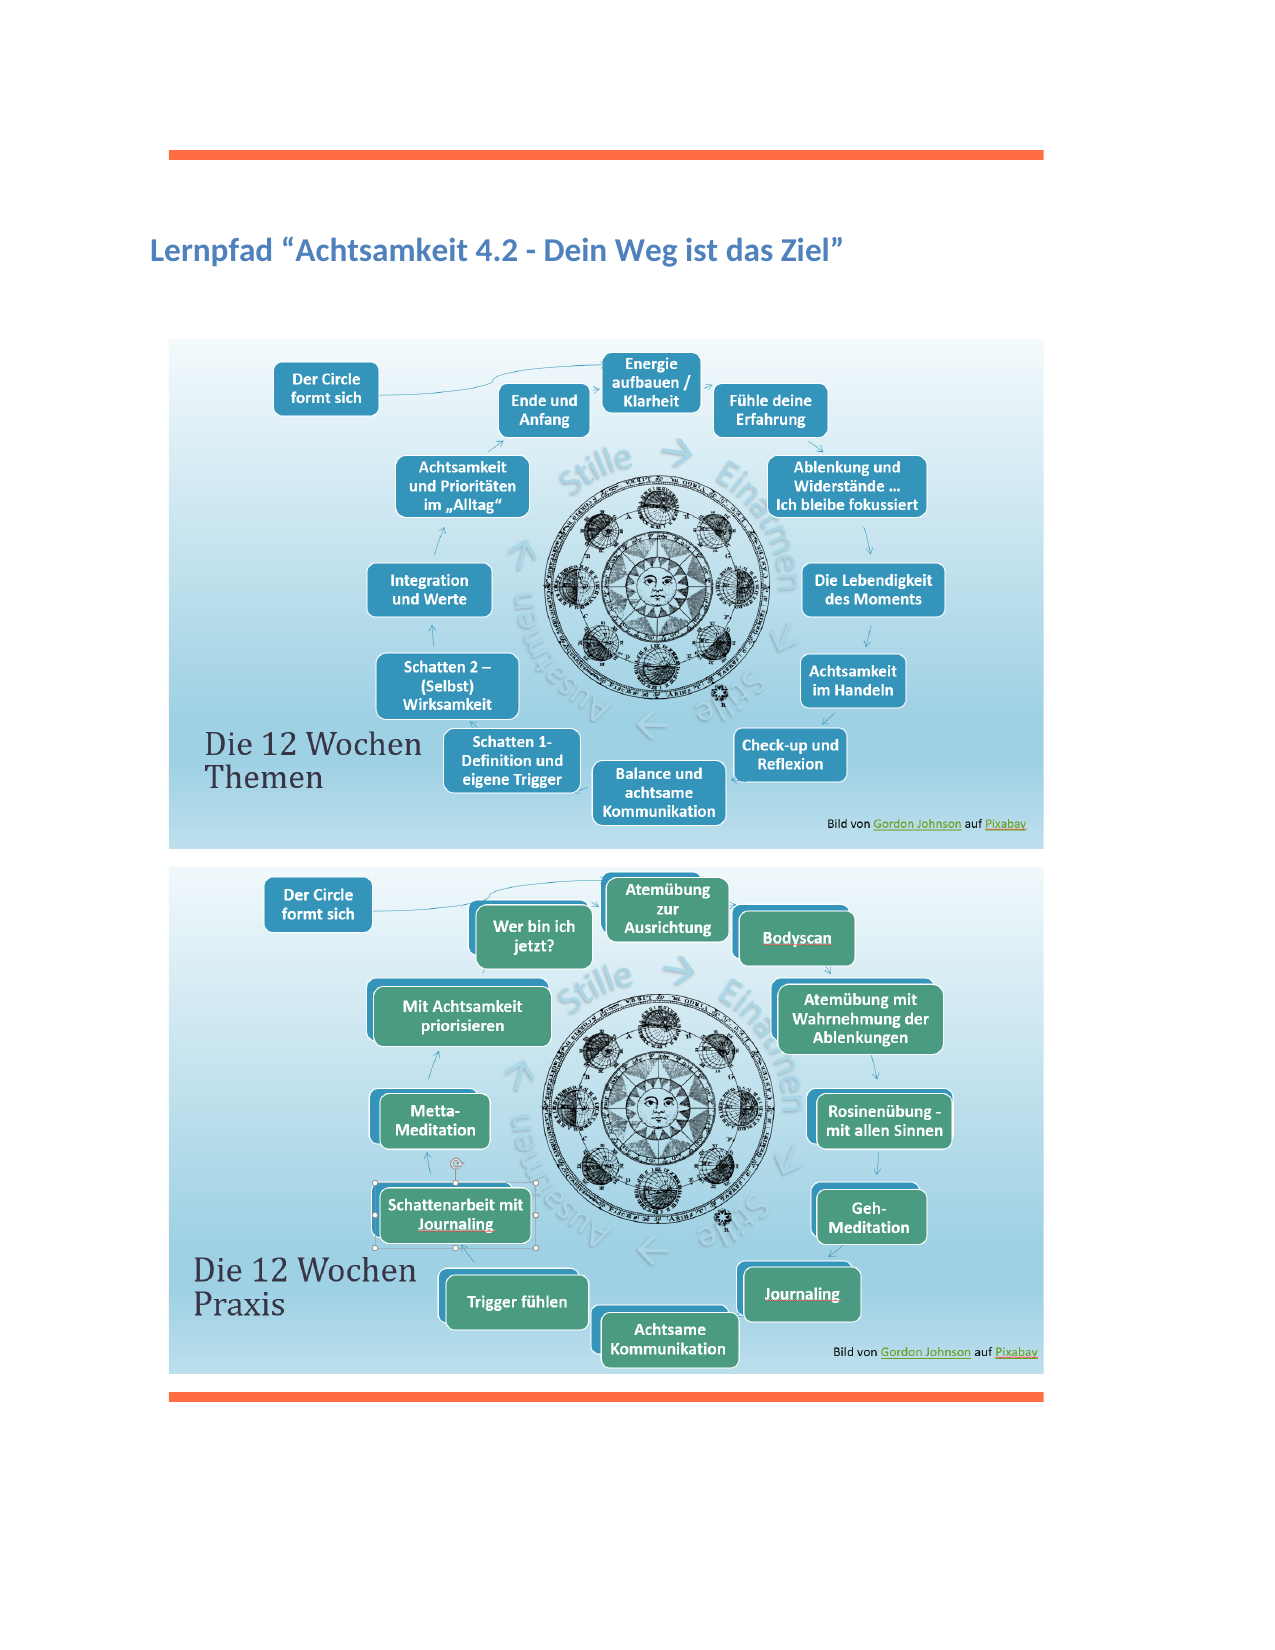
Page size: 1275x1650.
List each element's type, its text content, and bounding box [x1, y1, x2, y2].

picture [168, 1392, 1044, 1402]
picture [168, 150, 1044, 160]
subtitle Lernpfad “Achtsamkeit 4.2 - Dein Weg ist das Ziel” [150, 229, 1125, 269]
picture [168, 339, 1044, 849]
picture [168, 867, 1044, 1374]
